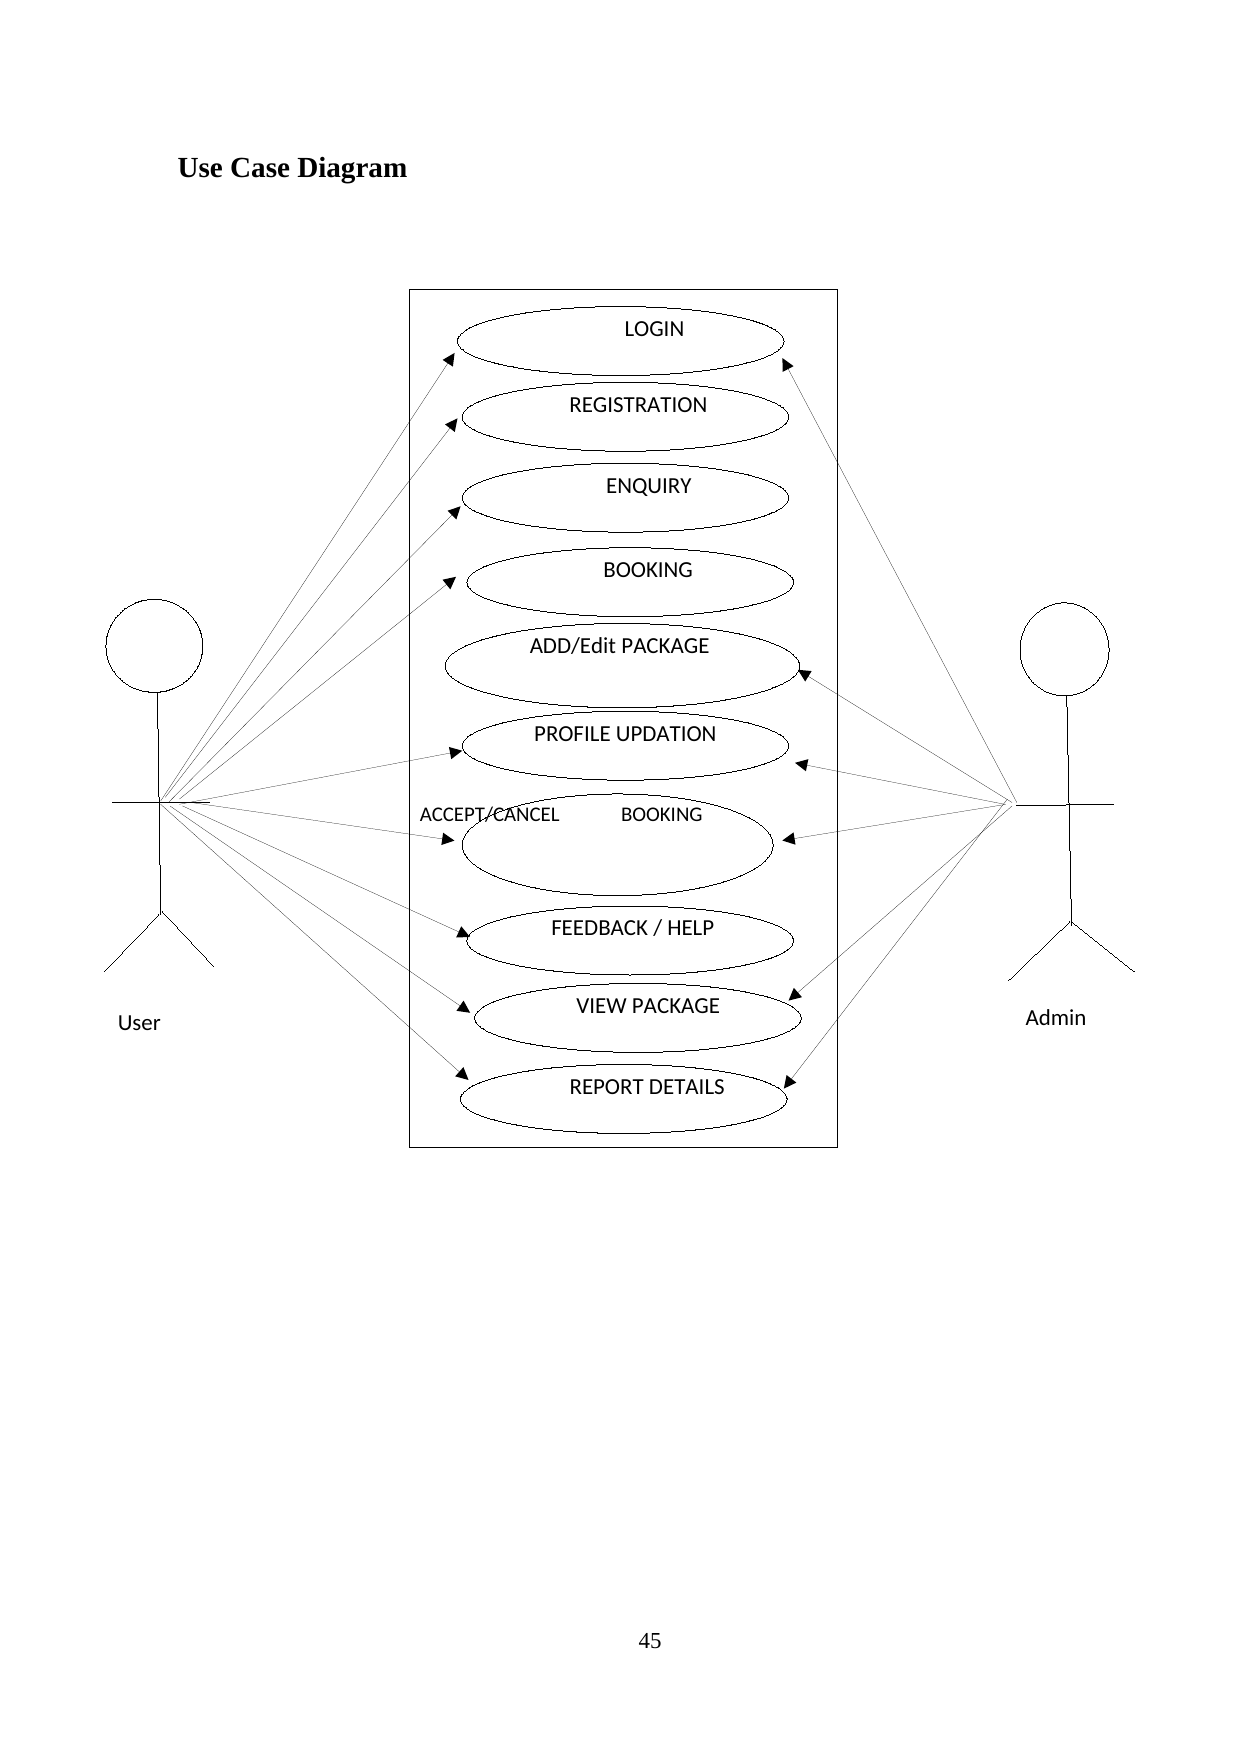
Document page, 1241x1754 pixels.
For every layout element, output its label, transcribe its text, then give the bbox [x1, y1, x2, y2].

text Use Case Diagram [177, 150, 1122, 183]
